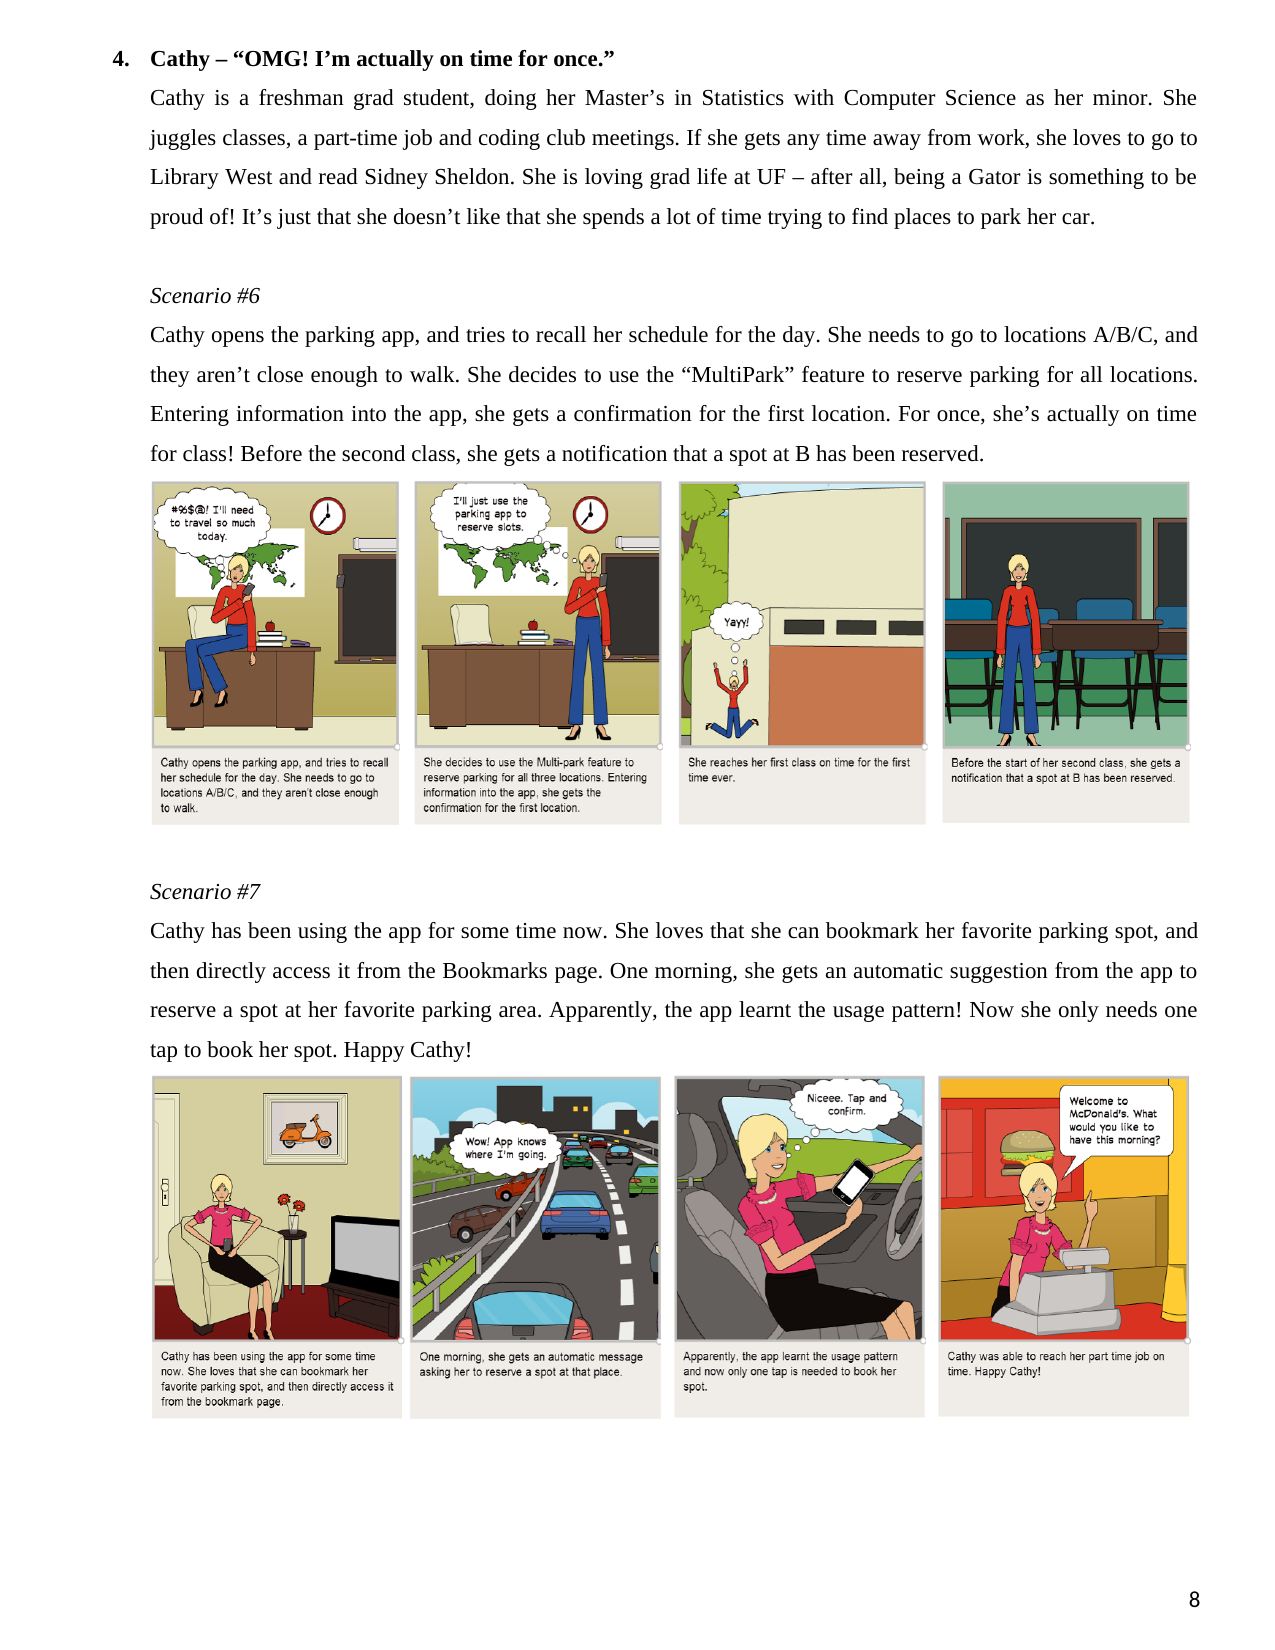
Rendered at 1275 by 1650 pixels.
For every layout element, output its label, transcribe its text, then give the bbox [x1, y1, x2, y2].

list Cathy has been using the app for some time now. She loves that she can bookmark her favorite parking spot, and then directly access it from the Bookmarks page. One morning, she gets an automatic suggestion from the app to reserve a spot at her favorite parking area. Apparently, the app learnt the usage pattern! Now she only needs one tap to book her spot. Happy Cathy! [150, 917, 1200, 1062]
list Scenario #7 [150, 878, 1200, 904]
picture [150, 1075, 1192, 1419]
picture [150, 479, 1193, 825]
list Scenario #6 [150, 282, 1200, 308]
list Cathy opens the parking app, and tries to recall her schedule for the day. She needs to go to locations A/B/C, and they aren’t close enough to walk. She decides to use the “MultiPark” feature to reserve parking for all locations. Entering information into the app, she gets a confirmation for the first location. For once, she’s actually on time for class! Before the second class, she gets a notification that a spot at B has been reserved. [150, 321, 1200, 466]
list Cathy – “OMG! I’m actually on time for once.” [112, 45, 1200, 71]
list Cathy is a freshman grad student, doing her Master’s in Statistics with Computer Science as her minor. She juggles classes, a part-time job and coding club meetings. If she gets any time away from work, she loves to go to Library West and read Sidney Sheldon. She is loving grad life at UF – after all, being a Gator is something to be proud of! It’s just that she doesn’t like that she spends a lot of time trying to find places to park her car. [150, 84, 1200, 229]
